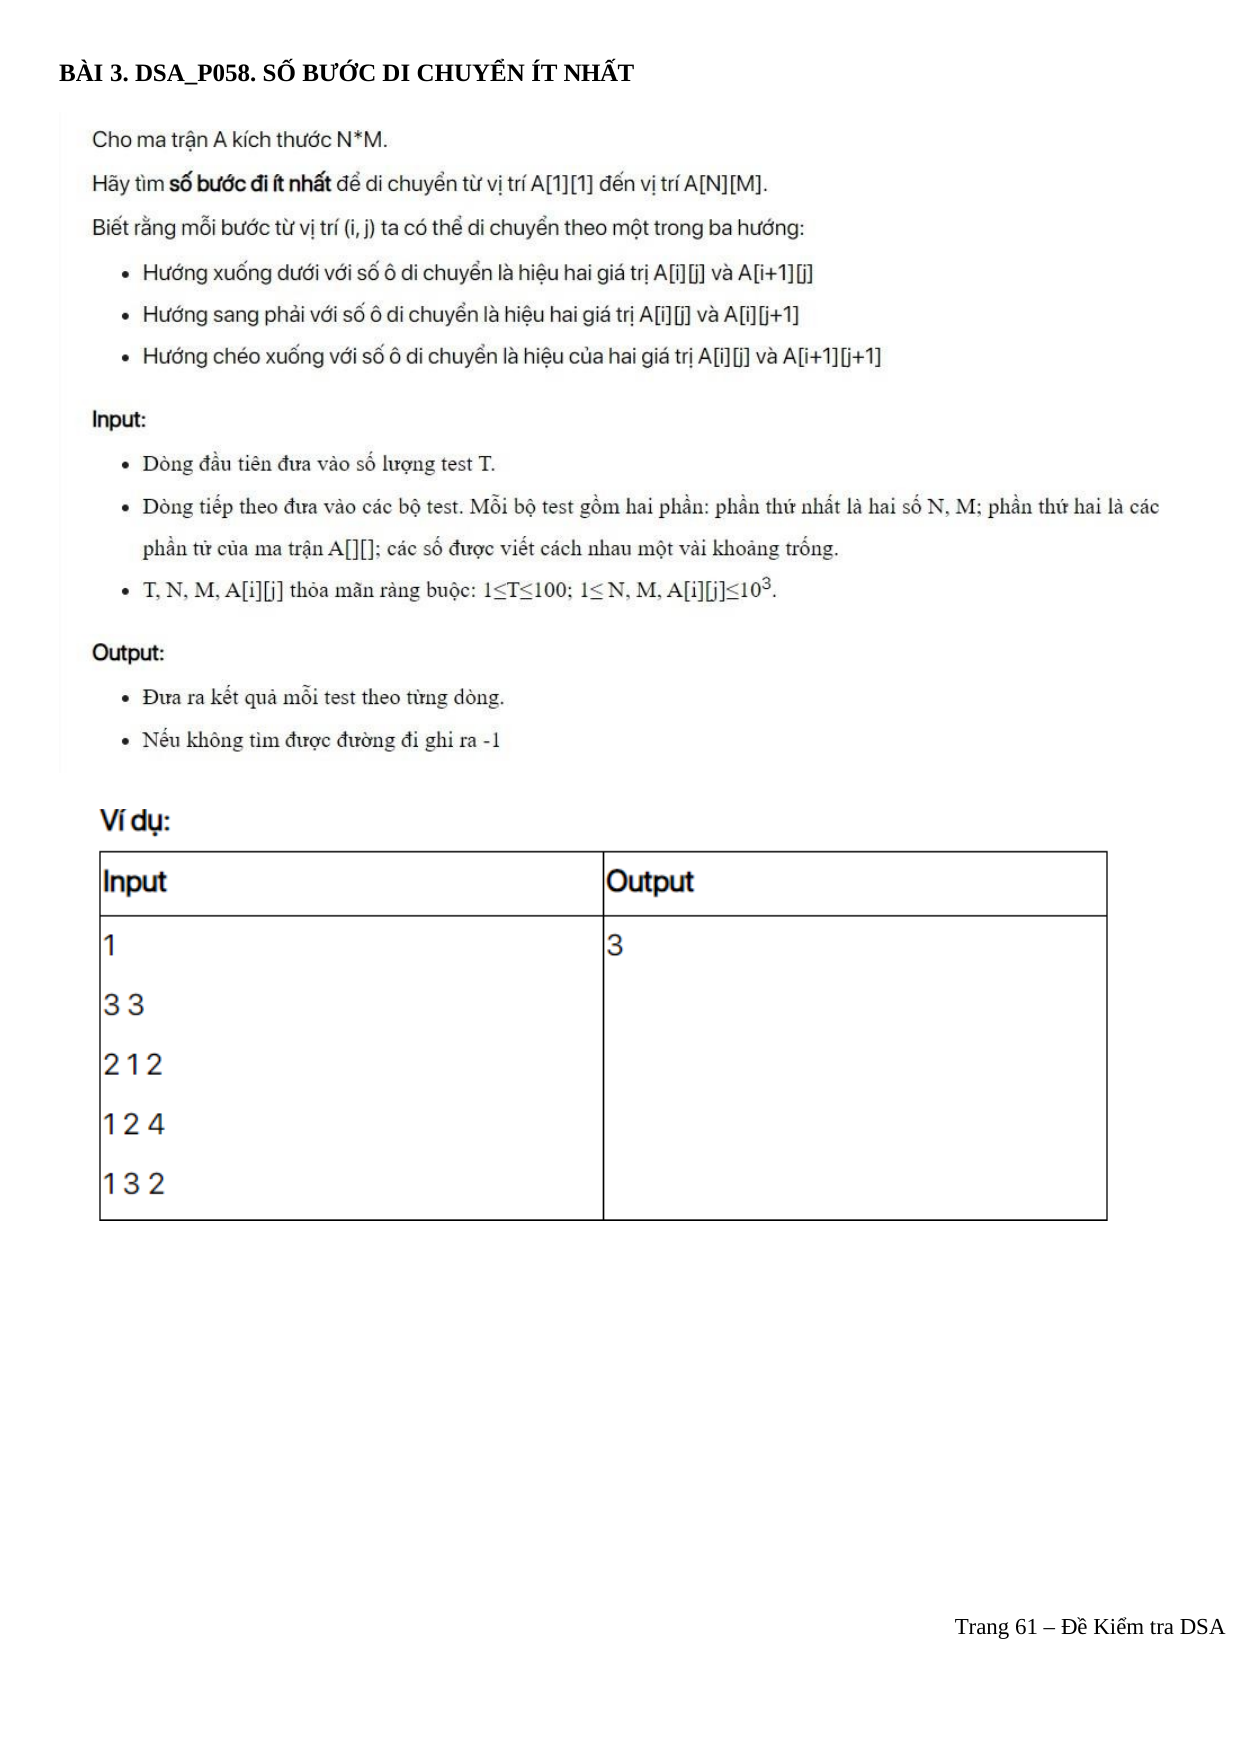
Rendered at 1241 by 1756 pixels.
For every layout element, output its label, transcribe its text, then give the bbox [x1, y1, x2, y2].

picture [59, 112, 1160, 773]
picture [98, 809, 1108, 1221]
text BÀI 3. DSA_P058. SỐ BƯỚC DI CHUYỂN ÍT NHẤT [59, 58, 1226, 87]
